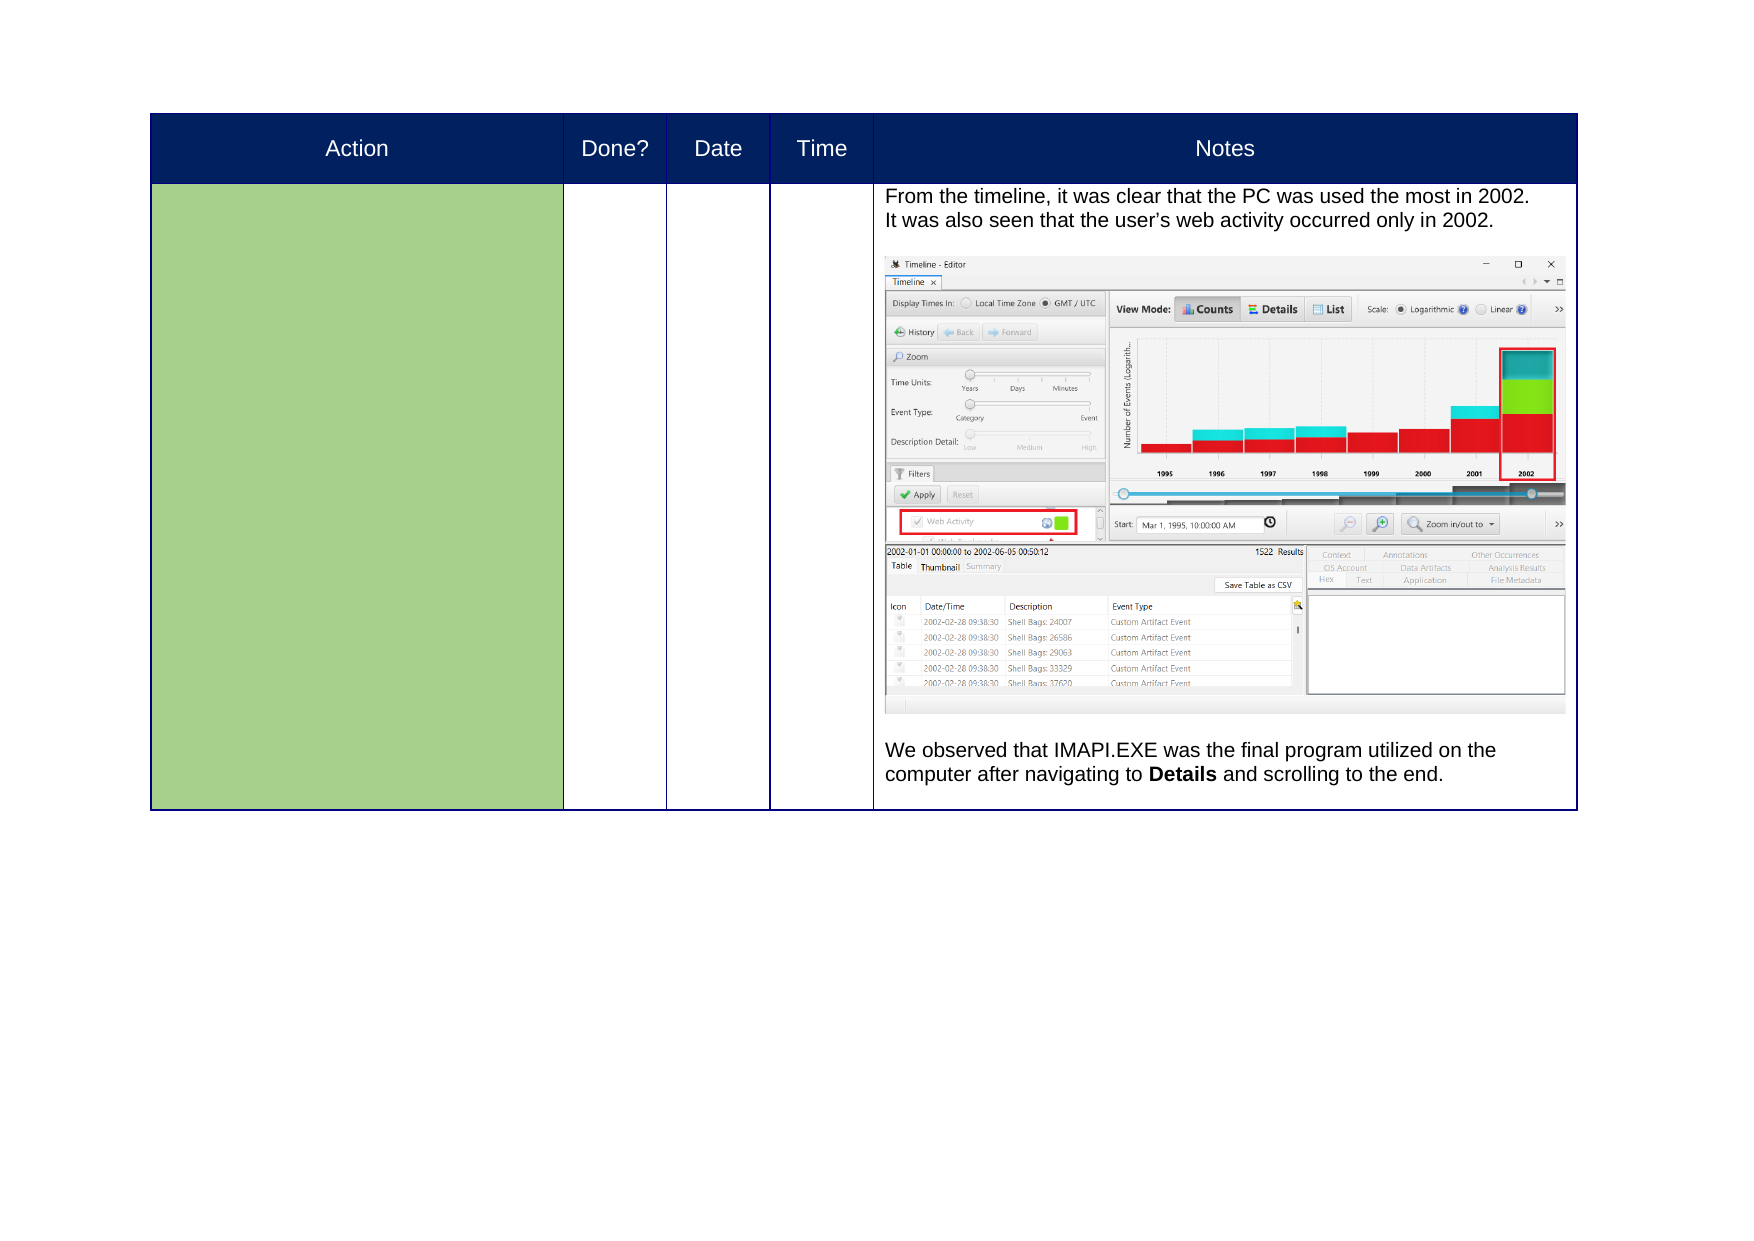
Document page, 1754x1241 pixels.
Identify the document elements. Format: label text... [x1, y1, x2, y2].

table_cell [771, 184, 873, 809]
table_header Notes [874, 114, 1576, 183]
table_header Action [152, 114, 563, 183]
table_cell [152, 184, 563, 809]
table_header Date [667, 114, 769, 183]
table_header Done? [564, 114, 666, 183]
table_header Time [771, 114, 873, 183]
table_cell [564, 184, 666, 809]
picture [884, 256, 1566, 714]
table_cell [667, 184, 769, 809]
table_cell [874, 184, 1576, 809]
